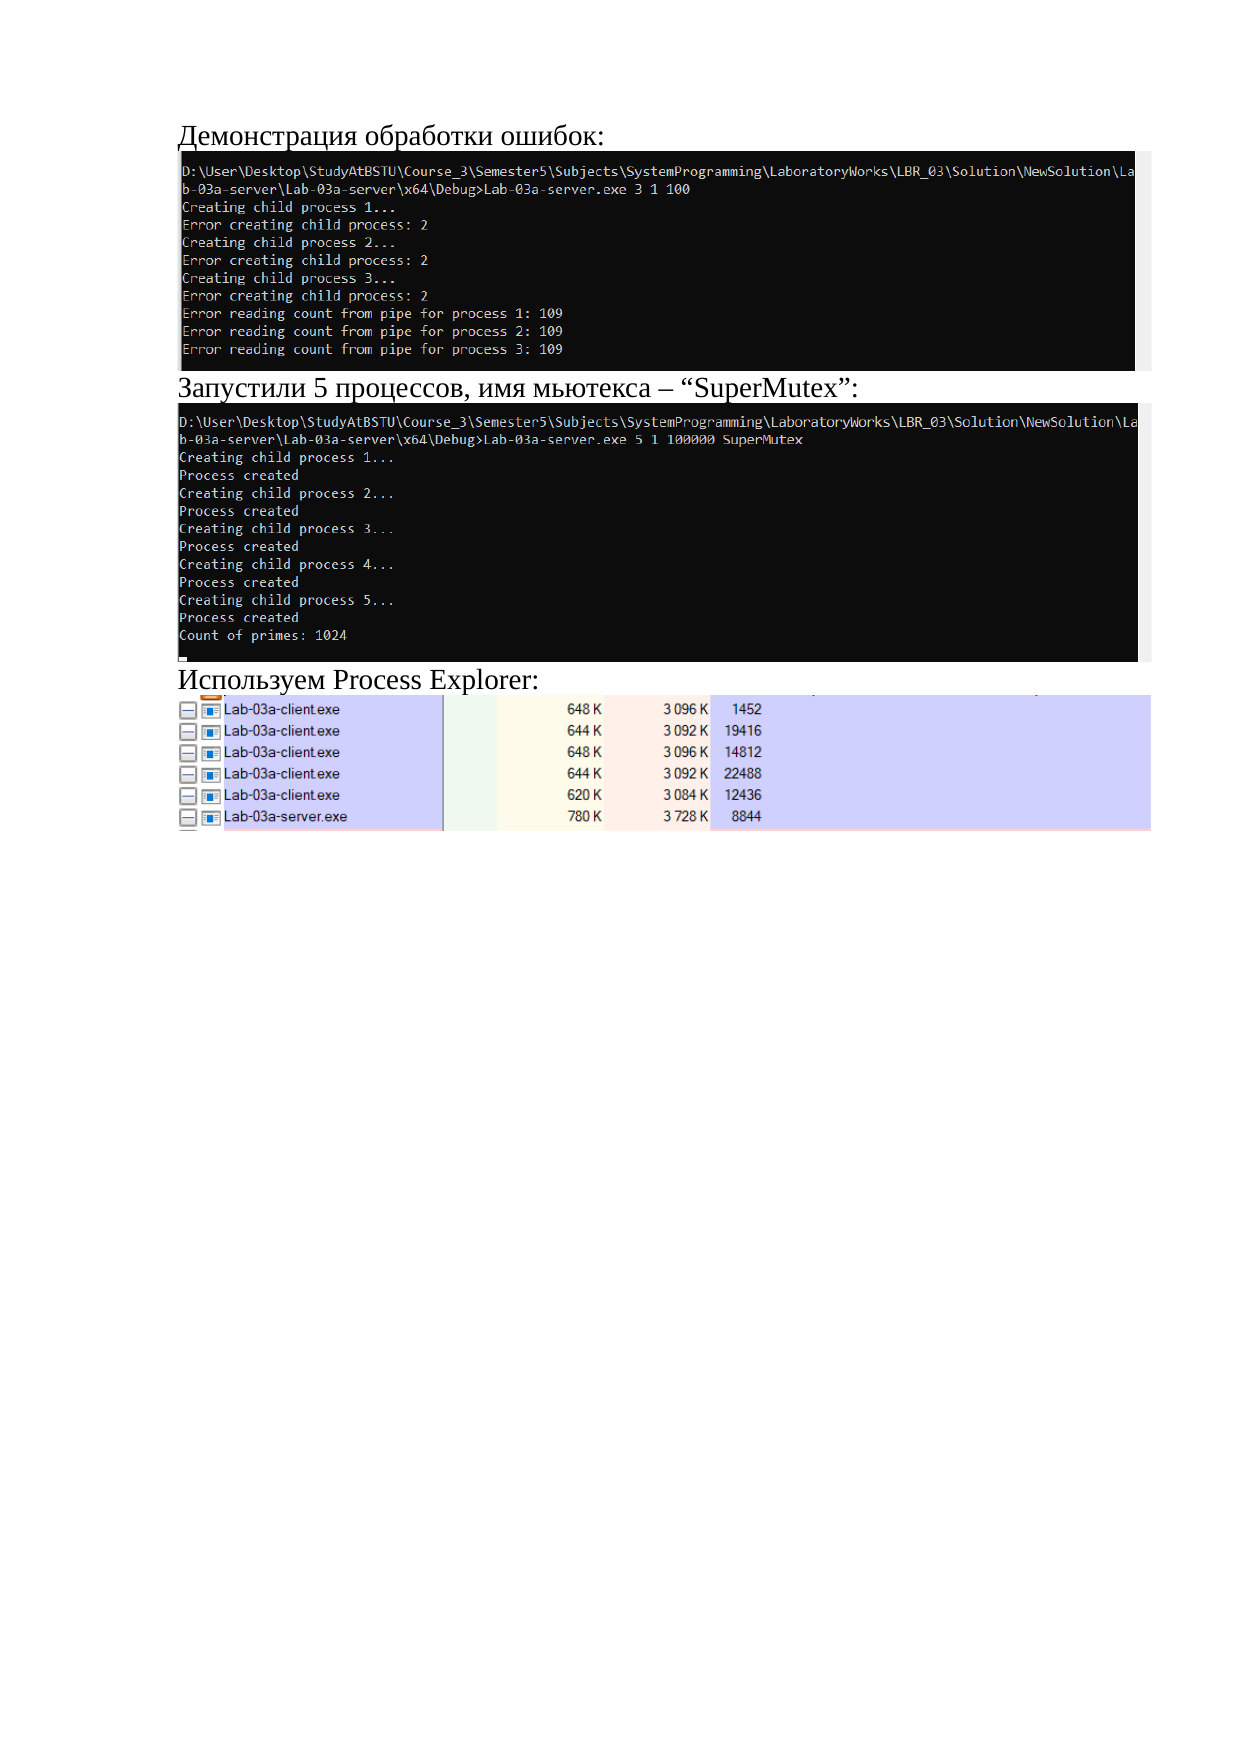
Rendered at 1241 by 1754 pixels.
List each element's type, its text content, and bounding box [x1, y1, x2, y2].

picture [177, 695, 1152, 831]
text Демонстрация обработки ошибок: [177, 118, 1152, 151]
picture [177, 151, 1152, 371]
text Используем Process Explorer: [177, 662, 1152, 695]
picture [177, 403, 1152, 662]
text Запустили 5 процессов, имя мьютекса – “SuperMutex”: [177, 371, 1152, 403]
